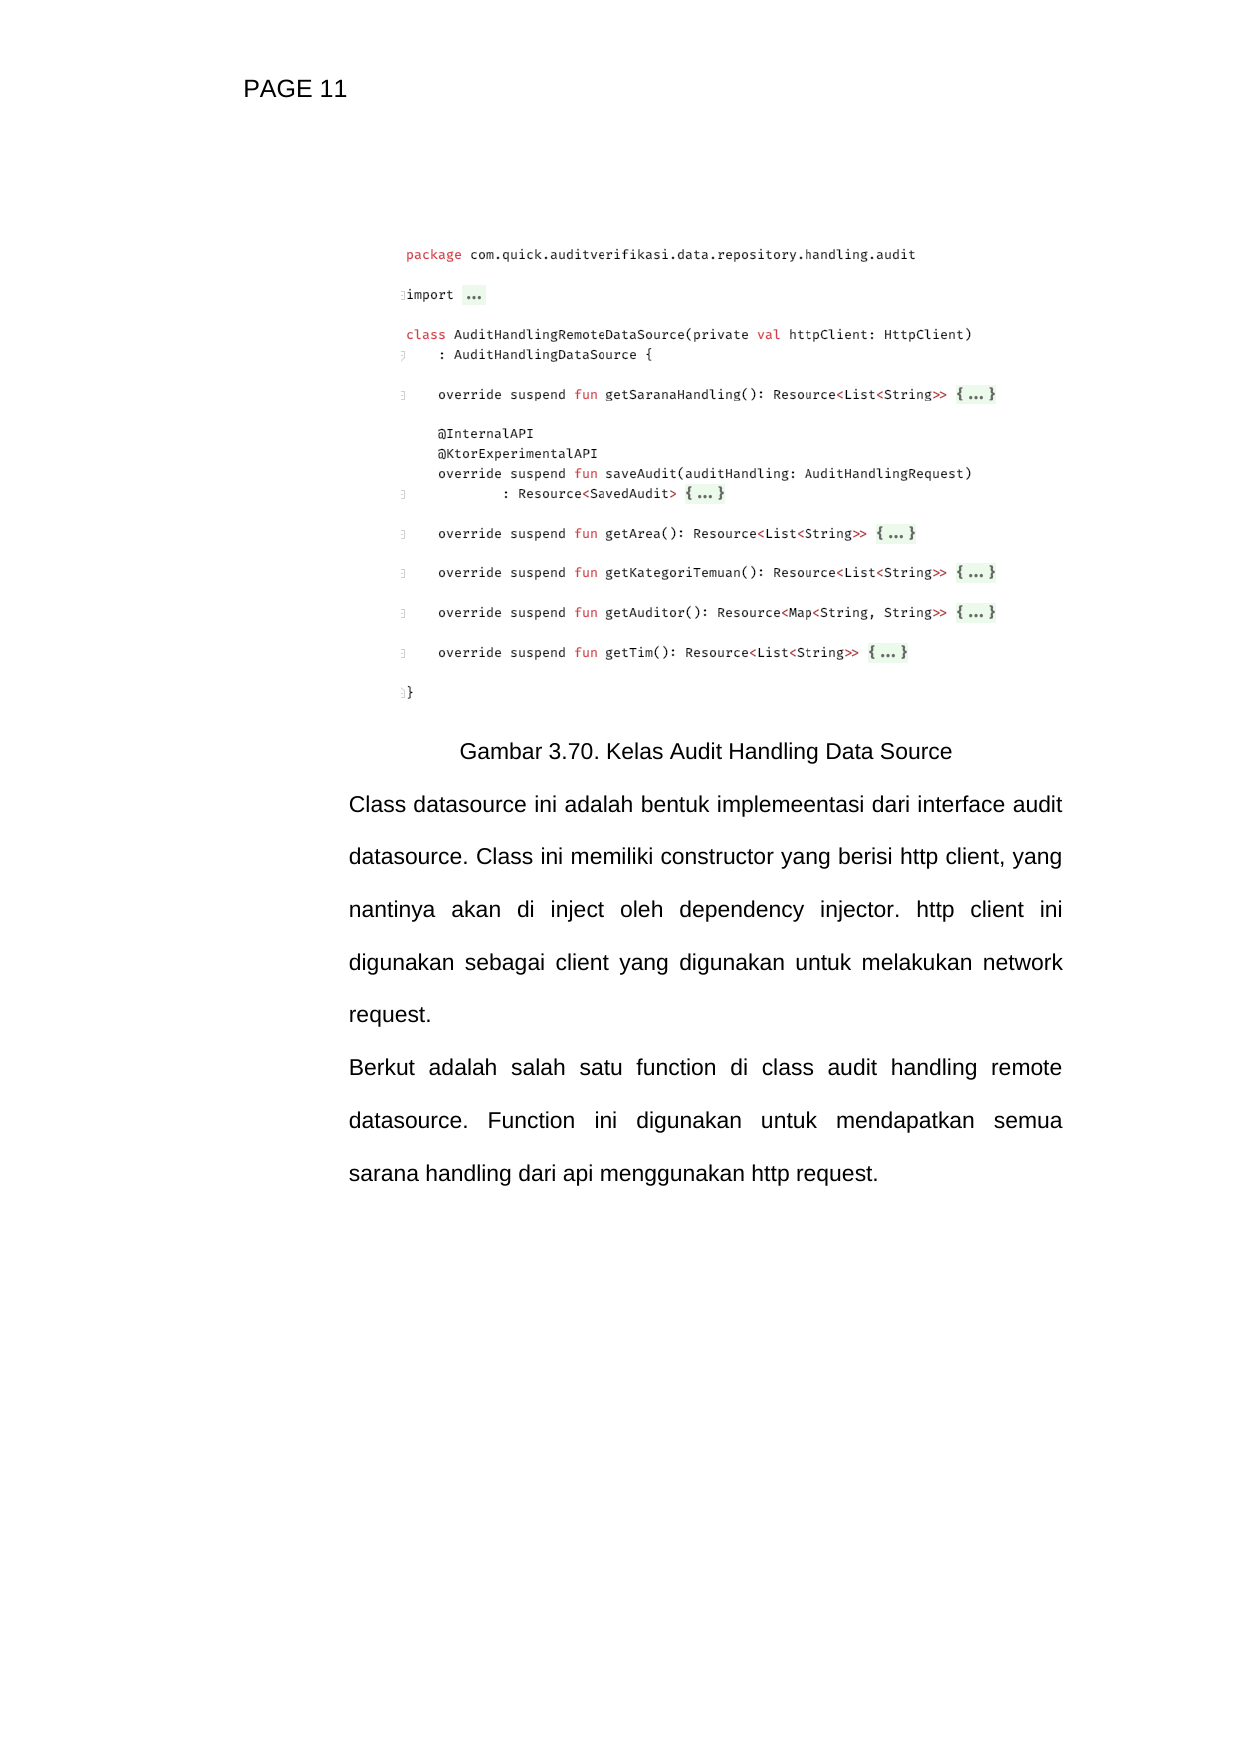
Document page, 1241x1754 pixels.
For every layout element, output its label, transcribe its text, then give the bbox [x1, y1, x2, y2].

text Gambar 3.70. Kelas Audit Handling Data Source [349, 738, 1063, 764]
picture [401, 246, 1011, 709]
title Class datasource ini adalah bentuk implemeentasi dari interface audit datasource. Class ini memiliki constructor yang berisi http client, yang nantinya akan di inject oleh dependency injector. http client ini digunakan sebagai client yang digunakan untuk melakukan network request. [349, 791, 1063, 1028]
title Berkut adalah salah satu function di class audit handling remote datasource. Function ini digunakan untuk mendapatkan semua sarana handling dari api menggunakan http request. [349, 1054, 1063, 1186]
